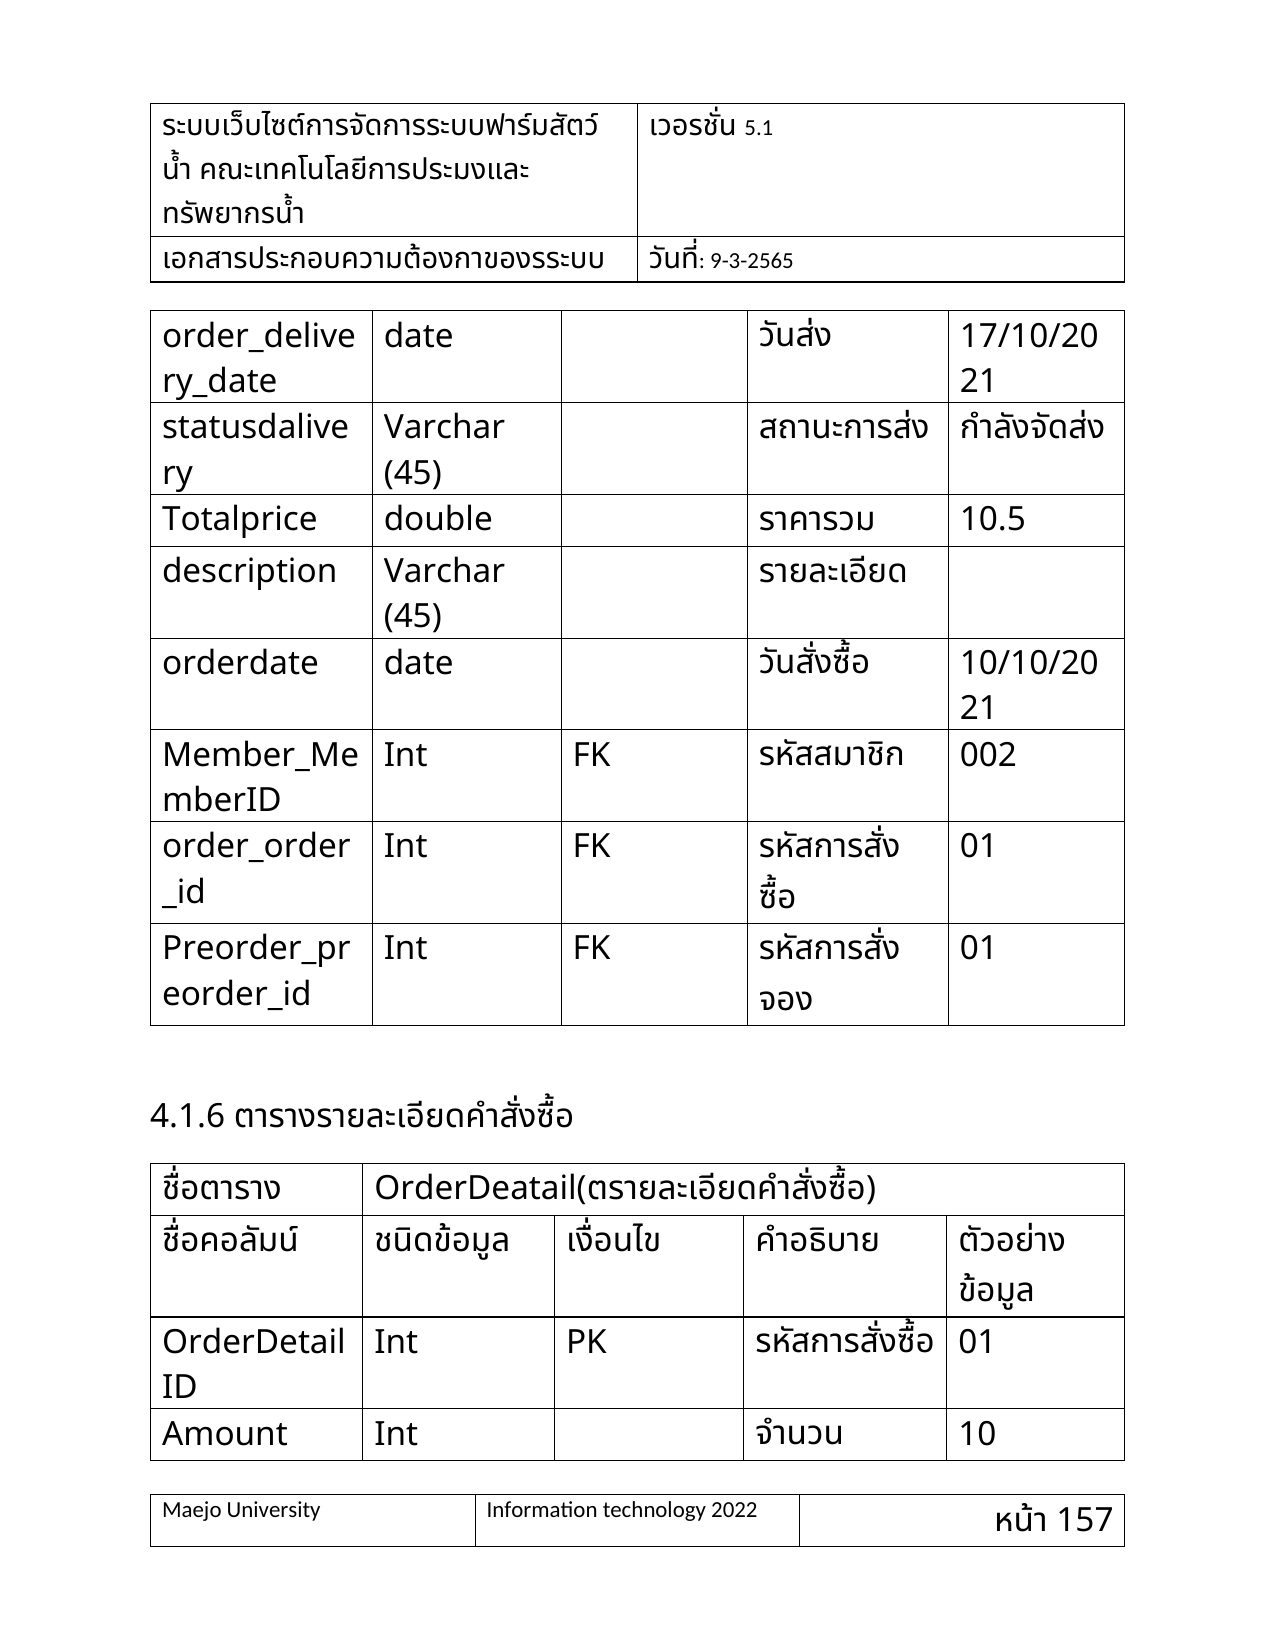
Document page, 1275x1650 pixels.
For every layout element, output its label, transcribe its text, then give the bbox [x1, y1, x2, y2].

table_cell 002 [949, 730, 1124, 821]
table_cell 01 [947, 1318, 1124, 1408]
table_cell [562, 495, 747, 546]
table_cell Int [373, 822, 561, 923]
table_cell date [373, 639, 561, 729]
table_cell 10 [947, 1409, 1124, 1460]
table_cell PK [555, 1318, 743, 1408]
table_cell double [373, 495, 561, 546]
table_cell OrderDetailID [151, 1318, 362, 1408]
table_cell [949, 547, 1124, 637]
table_cell Totalprice [151, 495, 372, 546]
table_cell จำนวน [744, 1409, 946, 1460]
table_cell Int [363, 1318, 554, 1408]
table_cell [562, 639, 747, 729]
table_cell [562, 311, 747, 402]
table_cell Member_MemberID [151, 730, 372, 821]
table_cell วันสั่งซื้อ [748, 639, 948, 729]
table_cell Amount [151, 1409, 362, 1460]
table_cell เงื่อนไข [555, 1216, 743, 1316]
table_cell วันส่ง [748, 311, 948, 402]
table_cell รหัสสมาชิก [748, 730, 948, 821]
table_cell ราคารวม [748, 495, 948, 546]
table_cell Int [363, 1409, 554, 1460]
table_cell date [373, 311, 561, 402]
table_cell order_order_id [151, 822, 372, 923]
table_cell [555, 1409, 743, 1460]
table_cell รหัสการสั่งจอง [748, 924, 948, 1025]
table_cell 17/10/2021 [949, 311, 1124, 402]
table_cell [562, 547, 747, 637]
table_cell FK [562, 822, 747, 923]
table_cell คำอธิบาย [744, 1216, 946, 1316]
table_cell FK [562, 924, 747, 1025]
table_cell [562, 403, 747, 494]
table_cell รหัสการสั่งซื้อ [744, 1318, 946, 1408]
table_cell Int [373, 924, 561, 1025]
table_cell ชื่อคอลัมน์ [151, 1216, 362, 1316]
table_cell รายละเอียด [748, 547, 948, 637]
table_cell 01 [949, 822, 1124, 923]
table_cell FK [562, 730, 747, 821]
table_cell Int [373, 730, 561, 821]
text 4.1.6 ตารางรายละเอียดคำสั่งซื้อ [150, 1092, 1125, 1142]
table_cell order_delivery_date [151, 311, 372, 402]
table_cell 10/10/2021 [949, 639, 1124, 729]
table_cell 01 [949, 924, 1124, 1025]
table_cell Varchar (45) [373, 547, 561, 637]
table_cell สถานะการส่ง [748, 403, 948, 494]
table_cell description [151, 547, 372, 637]
table_header ชื่อตาราง [151, 1164, 362, 1214]
table_cell กำลังจัดส่ง [949, 403, 1124, 494]
table_cell orderdate [151, 639, 372, 729]
table_cell 10.5 [949, 495, 1124, 546]
table_cell ตัวอย่างข้อมูล [947, 1216, 1124, 1316]
table_header OrderDeatail(ตรายละเอียดคำสั่งซื้อ) [363, 1164, 1124, 1214]
table_cell statusdalivery [151, 403, 372, 494]
table_cell Preorder_preorder_id [151, 924, 372, 1025]
table_cell รหัสการสั่งซื้อ [748, 822, 948, 923]
table_cell ชนิดข้อมูล [363, 1216, 554, 1316]
table_cell Varchar (45) [373, 403, 561, 494]
